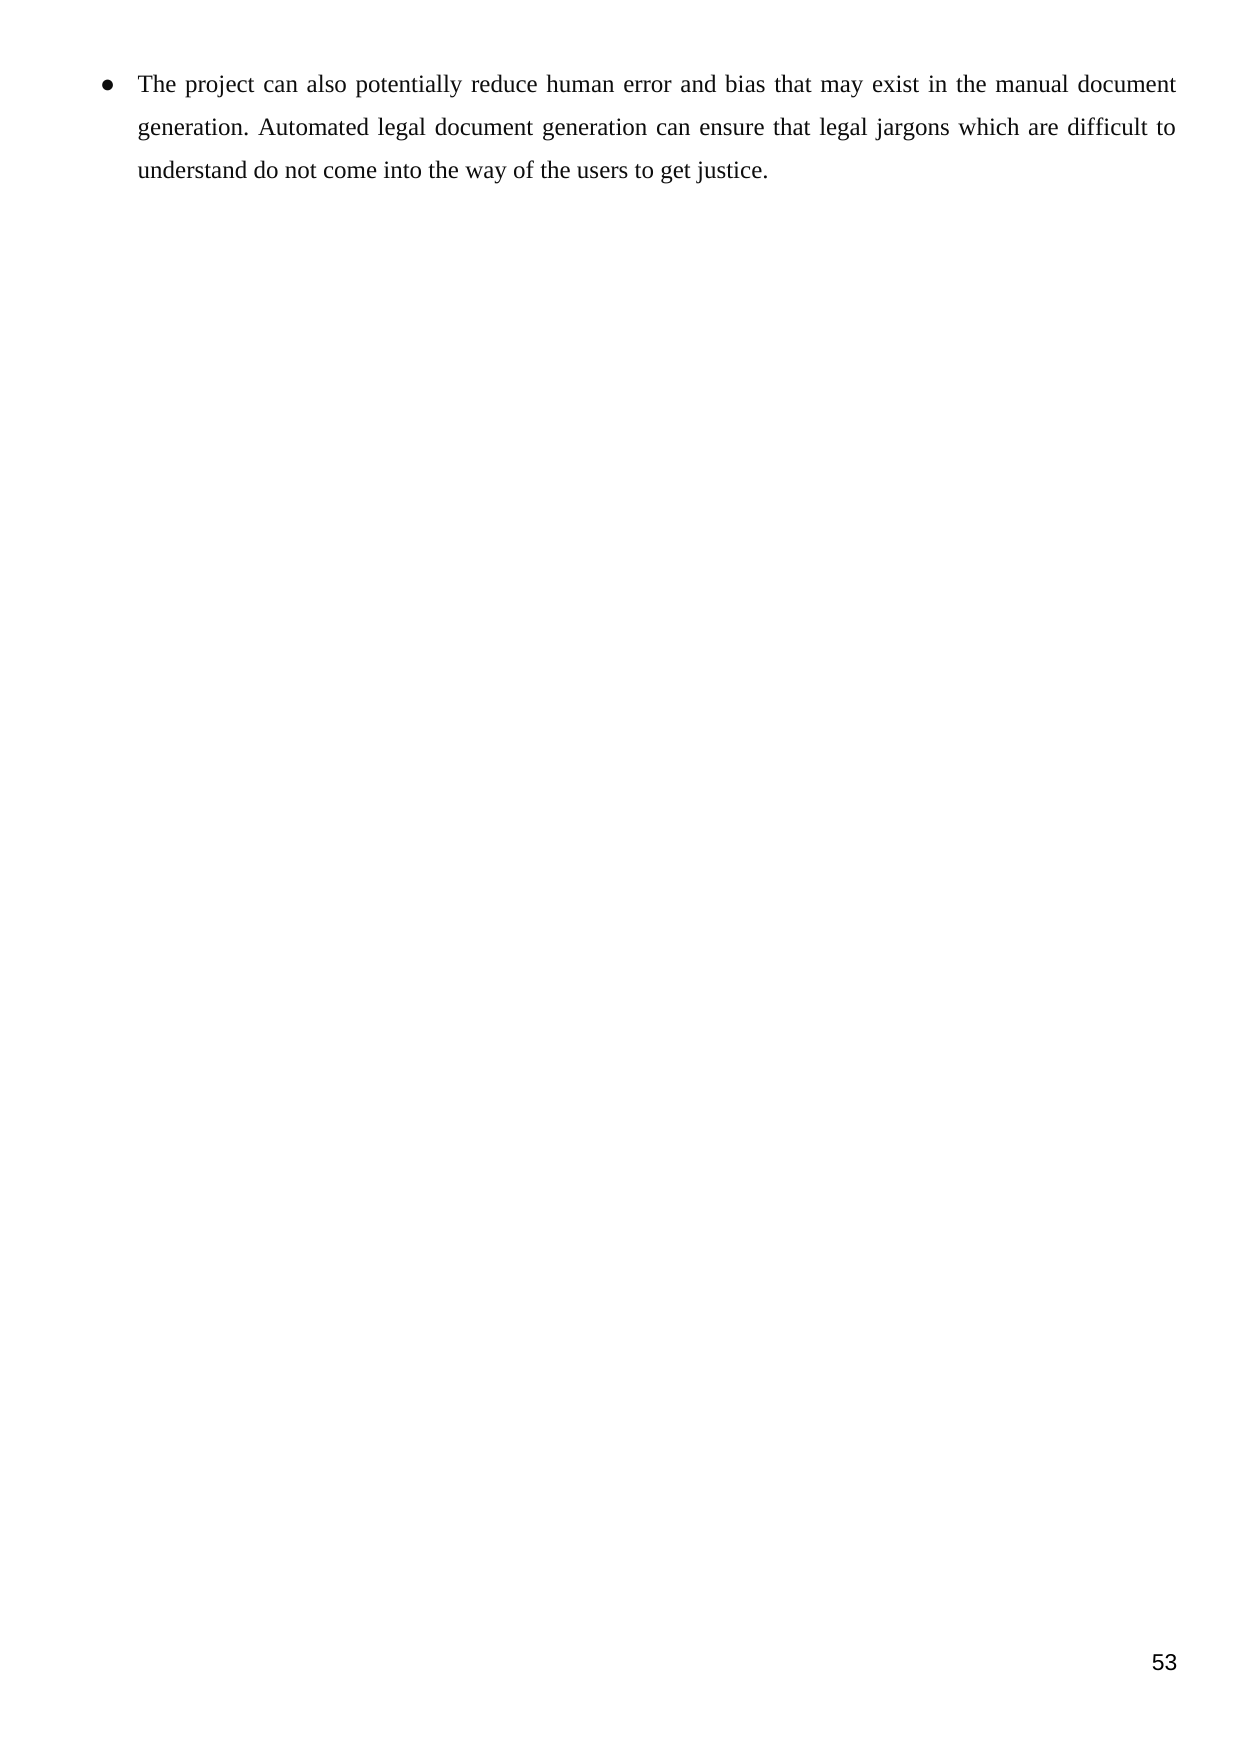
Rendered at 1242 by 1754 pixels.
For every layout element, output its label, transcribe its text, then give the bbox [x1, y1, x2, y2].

list The project can also potentially reduce human error and bias that may exist in the manual document generation. Automated legal document generation can ensure that legal jargons which are difficult to understand do not come into the way of the users to get justice. [100, 79, 1177, 184]
